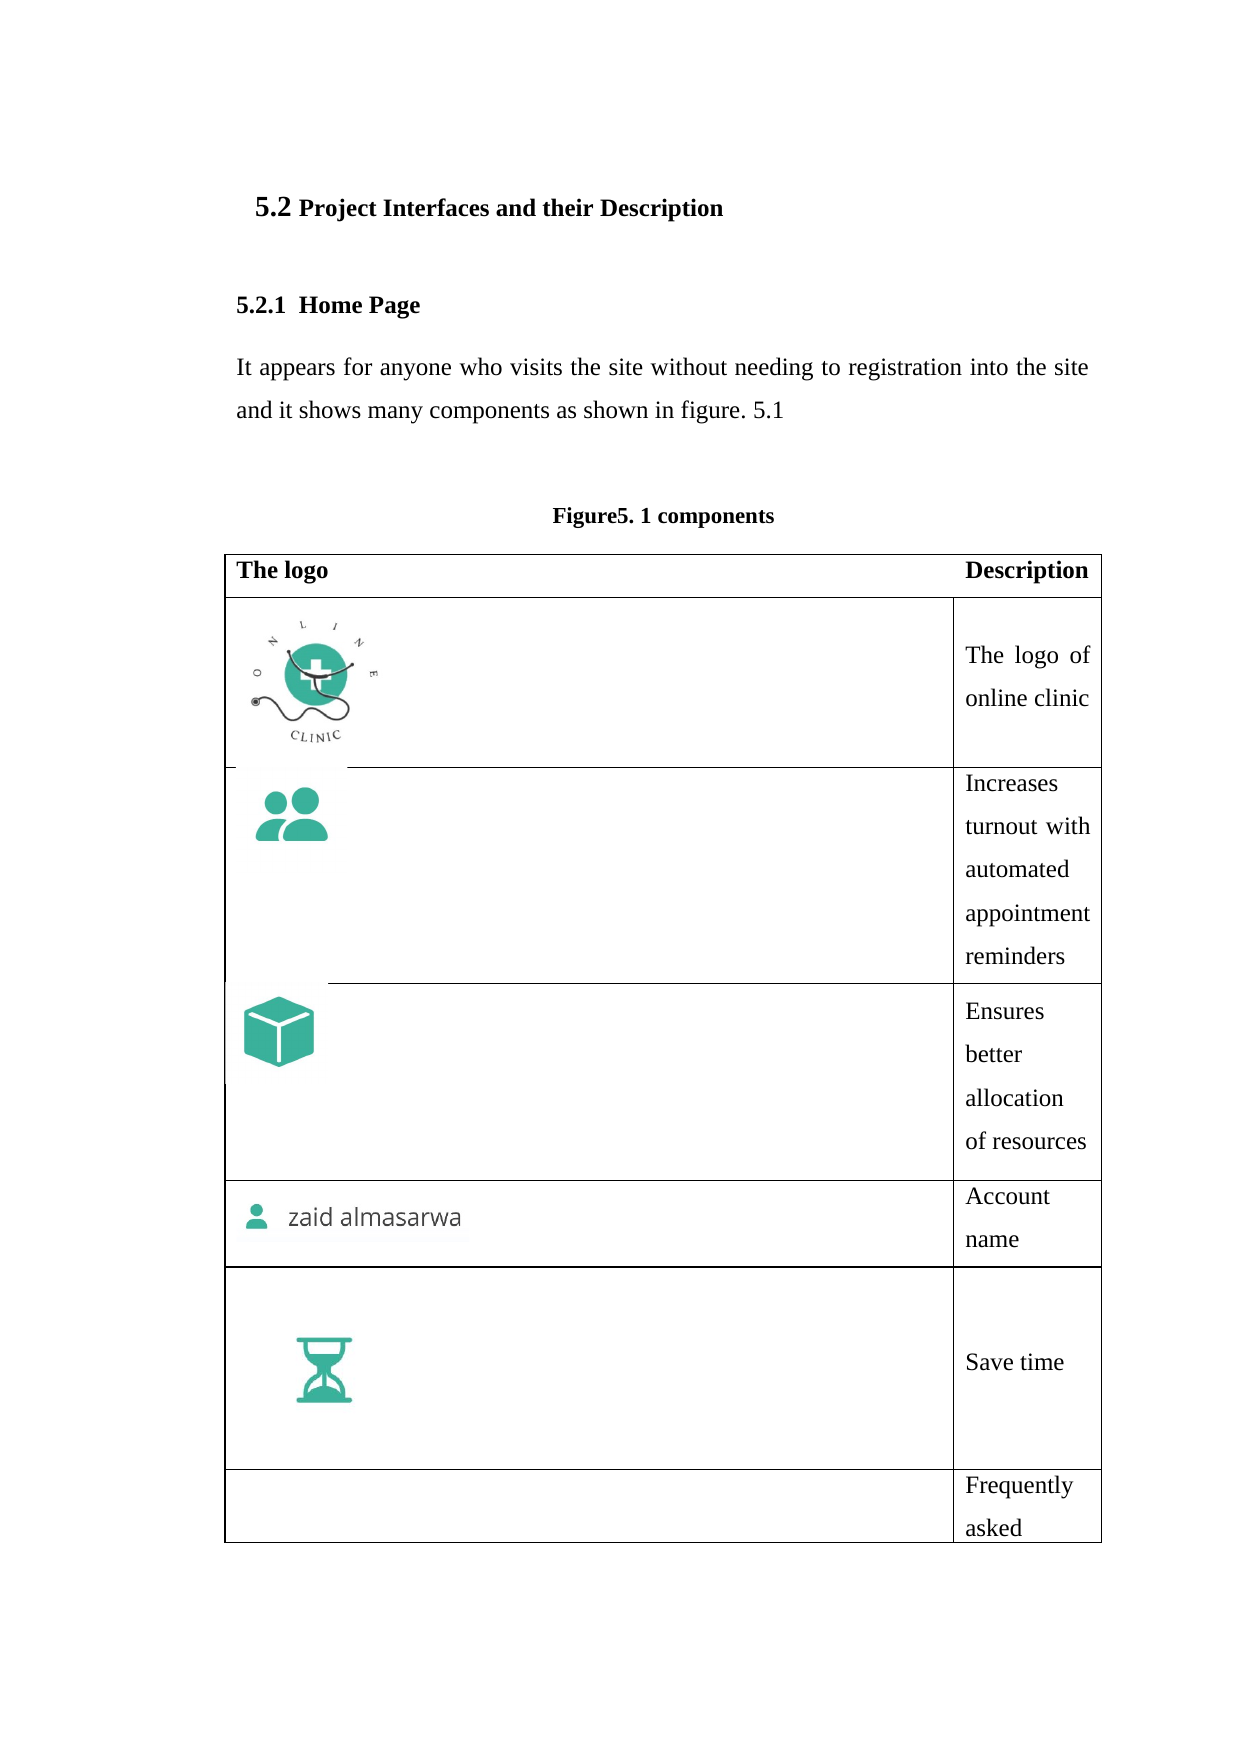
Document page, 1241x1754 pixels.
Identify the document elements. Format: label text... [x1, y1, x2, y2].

picture [235, 767, 348, 873]
table_header Description [954, 555, 1101, 597]
table_cell [226, 1268, 953, 1469]
table_cell Save time [954, 1268, 1101, 1469]
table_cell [954, 1470, 1101, 1542]
table_cell [226, 1470, 953, 1542]
table_header The logo [226, 555, 954, 597]
text Figure5. 1 components [236, 502, 1090, 529]
picture [236, 598, 394, 754]
table_cell The logo of online clinic [954, 598, 1101, 767]
subtitle Home Page [236, 290, 1090, 318]
table_cell Increases turnout with automated appointment reminders [954, 768, 1101, 983]
table_cell Ensures better allocation of resources [954, 984, 1101, 1180]
table_cell [226, 598, 953, 767]
table_cell Account name [954, 1181, 1101, 1266]
table_cell [226, 1181, 953, 1266]
picture [236, 1294, 411, 1429]
table_cell [226, 984, 953, 1180]
table_cell [226, 768, 953, 983]
text It appears for anyone who visits the site without needing to registration into the site and it shows many components as shown in figure. 5.1 [236, 352, 1090, 423]
subtitle Project Interfaces and their Description [255, 189, 1090, 223]
picture [225, 982, 329, 1083]
picture [236, 1192, 470, 1242]
